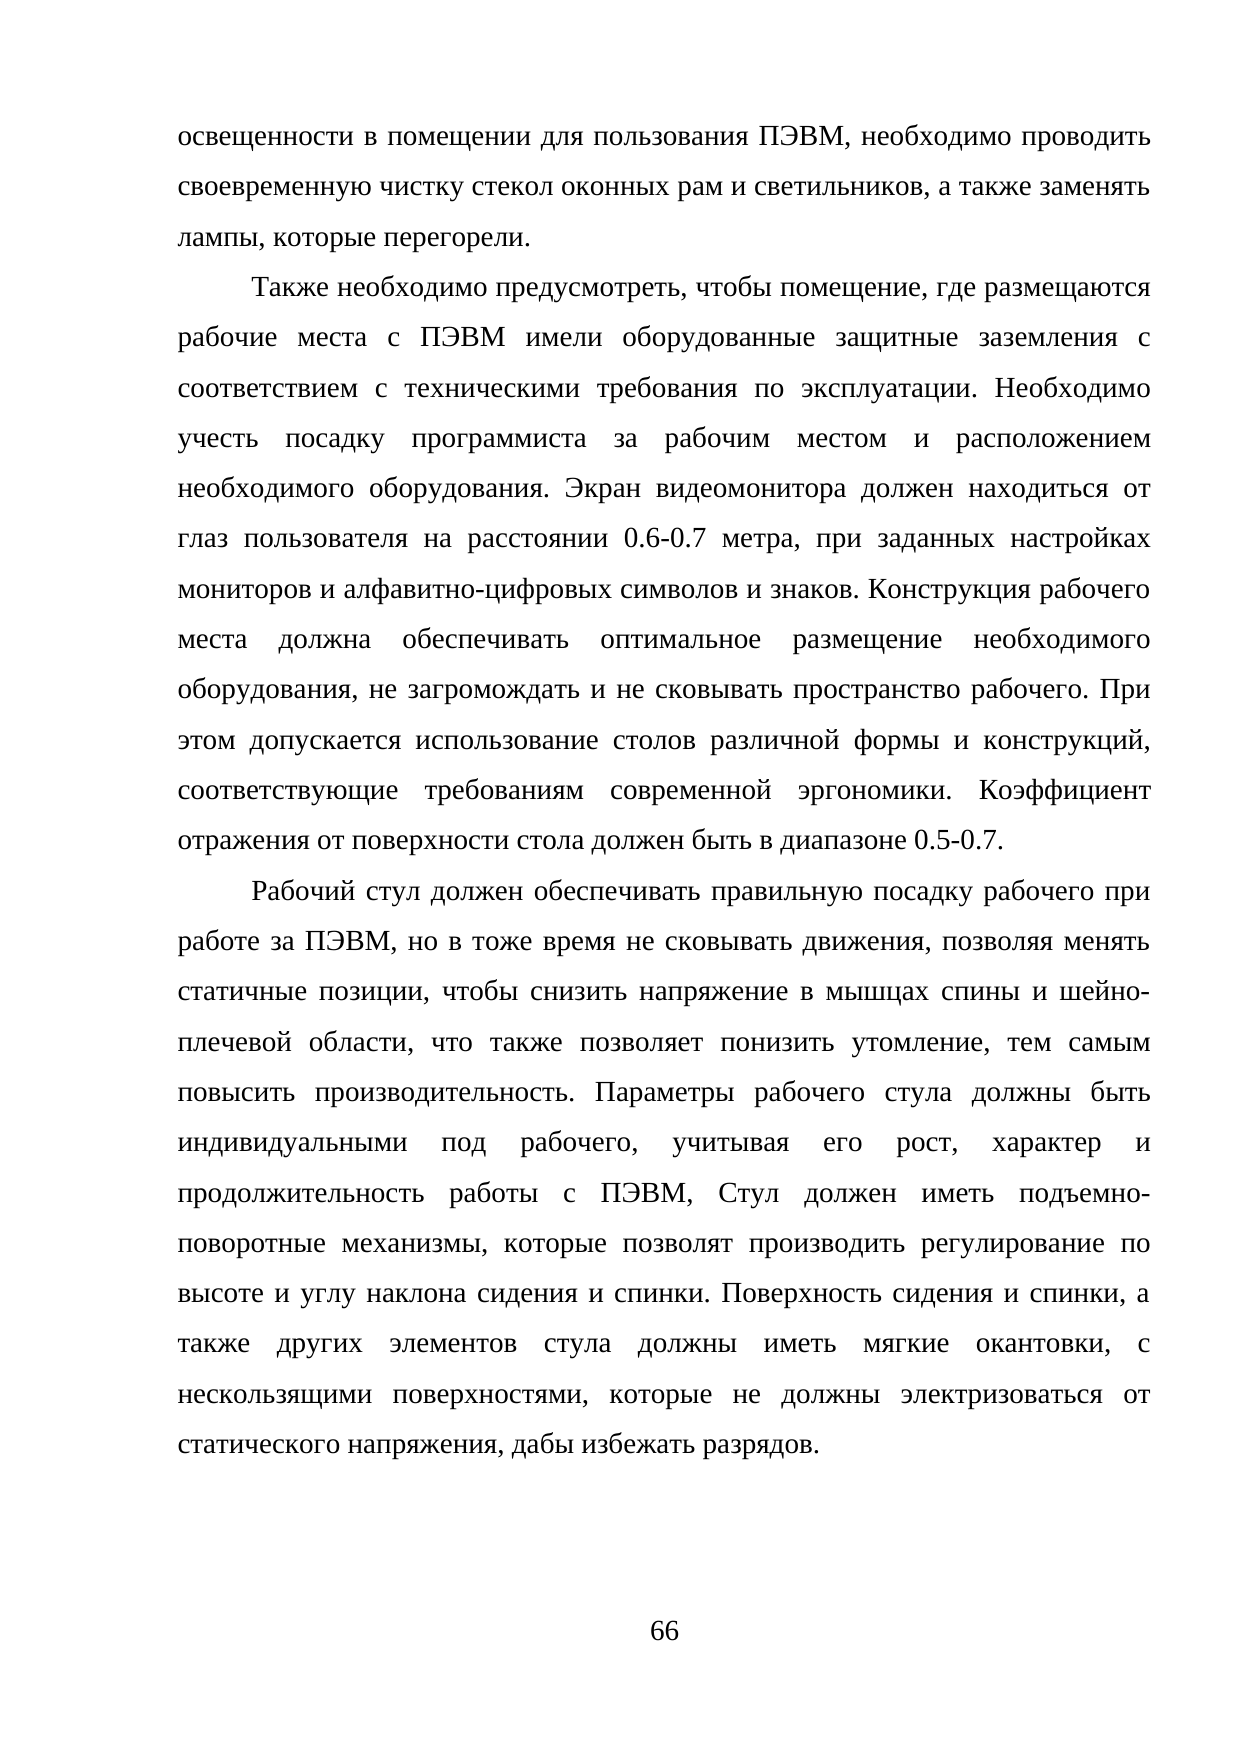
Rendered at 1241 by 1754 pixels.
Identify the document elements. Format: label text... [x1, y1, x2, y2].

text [177, 118, 1152, 252]
text Также необходимо предусмотреть, чтобы помещение, где размещаются рабочие места с ПЭВМ имели оборудованные защитные заземления с соответствием с техническими требования по эксплуатации. Необходимо учесть посадку программиста за рабочим местом и расположением необходимого оборудования. Экран видеомонитора должен находиться от глаз пользователя на расстоянии 0.6-0.7 метра, при заданных настройках мониторов и алфавитно-цифровых символов и знаков. Конструкция рабочего места должна обеспечивать оптимальное размещение необходимого оборудования, не загромождать и не сковывать пространство рабочего. При этом допускается использование столов различной формы и конструкций, соответствующие требованиям современной эргономики. Коэффициент отражения от поверхности стола должен быть в диапазоне 0.5-0.7. [177, 269, 1152, 856]
text Рабочий стул должен обеспечивать правильную посадку рабочего при работе за ПЭВМ, но в тоже время не сковывать движения, позволяя менять статичные позиции, чтобы снизить напряжение в мышцах спины и шейно-плечевой области, что также позволяет понизить утомление, тем самым повысить производительность. Параметры рабочего стула должны быть индивидуальными под рабочего, учитывая его рост, характер и продолжительность работы с ПЭВМ, Стул должен иметь подъемно-поворотные механизмы, которые позволят производить регулирование по высоте и углу наклона сидения и спинки. Поверхность сидения и спинки, а также других элементов стула должны иметь мягкие окантовки, с нескользящими поверхностями, которые не должны электризоваться от статического напряжения, дабы избежать разрядов. [177, 873, 1152, 1460]
